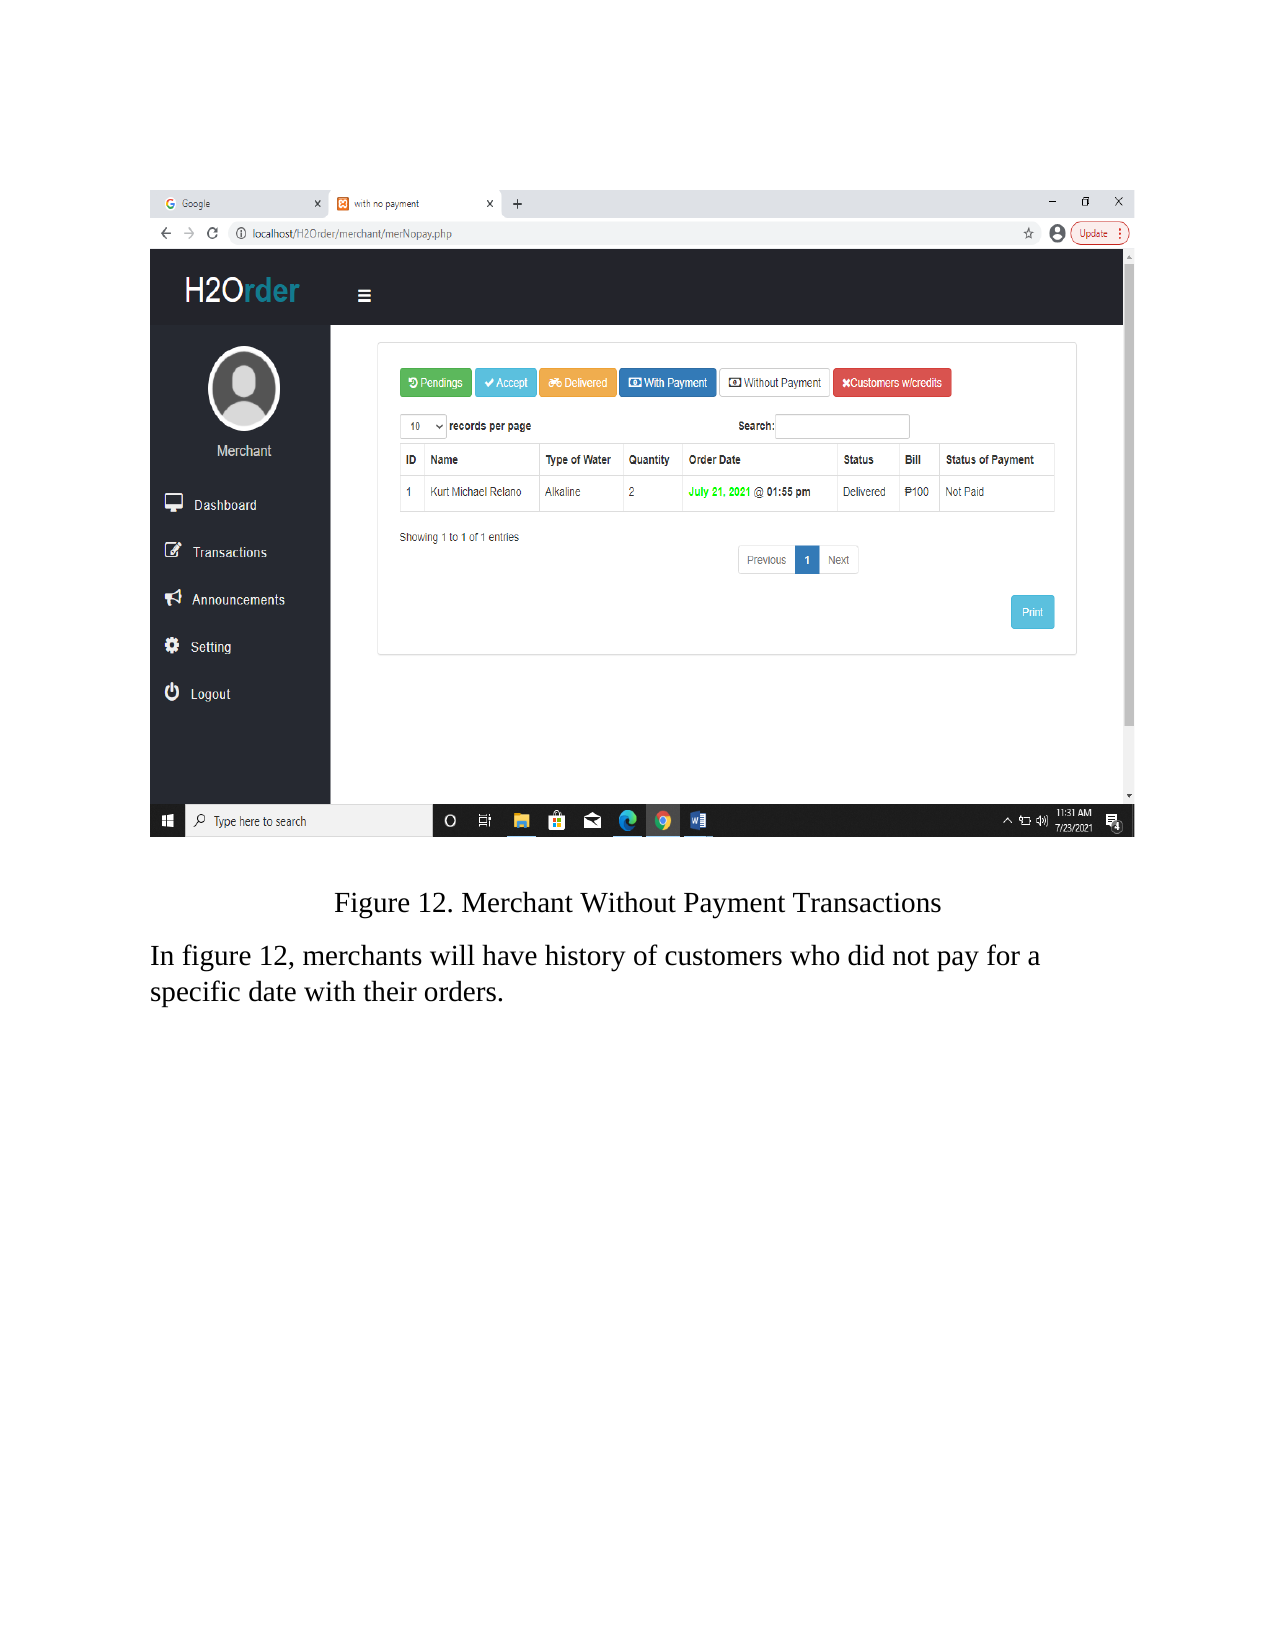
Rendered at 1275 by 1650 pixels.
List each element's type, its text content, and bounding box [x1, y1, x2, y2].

picture [150, 190, 1135, 837]
text In figure 12, merchants will have history of customers who did not pay for a specific date with their orders. [150, 938, 1103, 1007]
text Figure 12. Merchant Without Payment Transactions [150, 885, 1125, 918]
